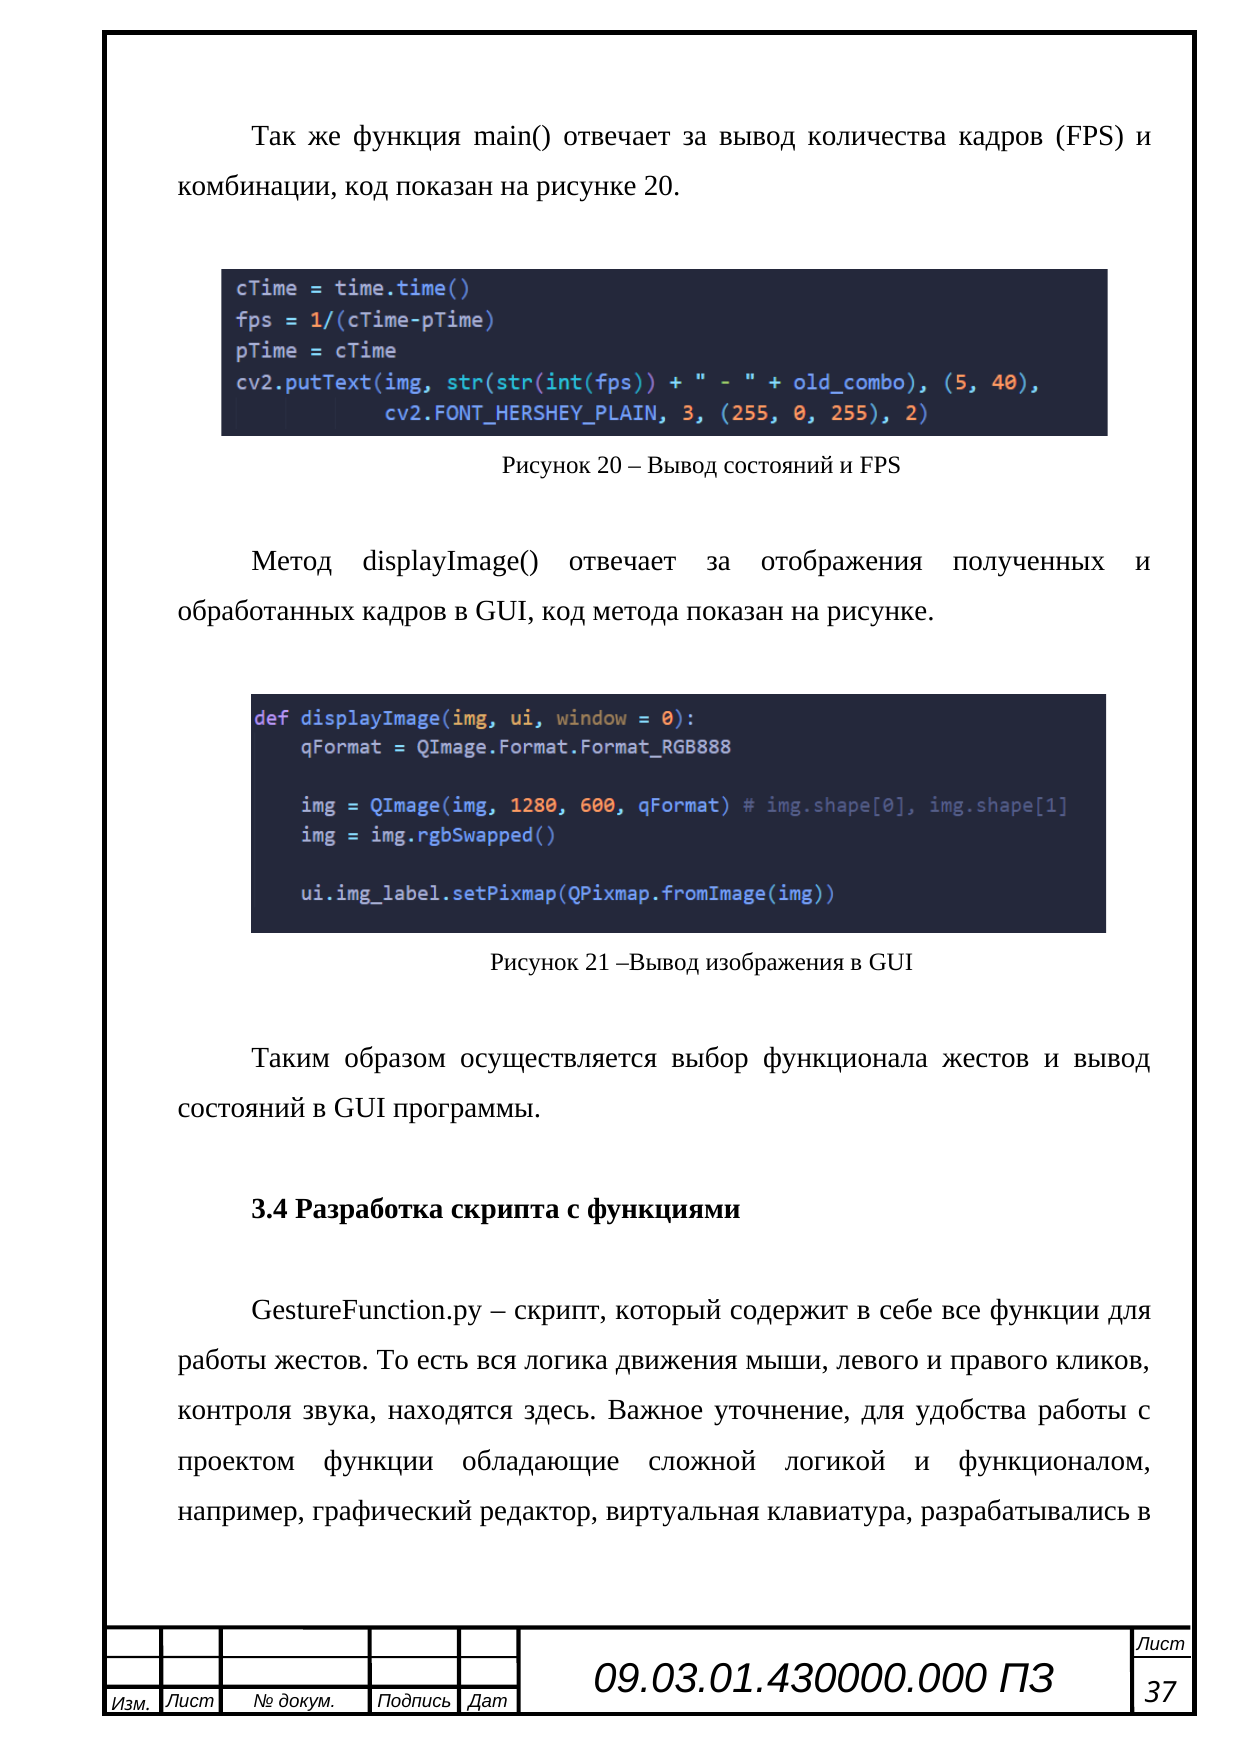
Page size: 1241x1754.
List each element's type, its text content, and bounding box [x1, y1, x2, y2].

picture [251, 694, 1107, 933]
text Так же функция main() отвечает за вывод количества кадров (FPS) и комбинации, код показан на рисунке 20. [177, 118, 1152, 202]
subtitle 3.4 Разработка скрипта с функциями [177, 1191, 1152, 1225]
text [177, 1292, 1152, 1527]
text Рисунок 21 –Вывод изображения в GUI [177, 947, 1152, 976]
text Рисунок 20 – Вывод состояний и FPS [177, 450, 1152, 478]
picture [221, 269, 1108, 436]
text Метод displayImage() отвечает за отображения полученных и обработанных кадров в GUI, код метода показан на рисунке. [177, 543, 1152, 627]
text Таким образом осуществляется выбор функционала жестов и вывод состояний в GUI программы. [177, 1040, 1152, 1124]
